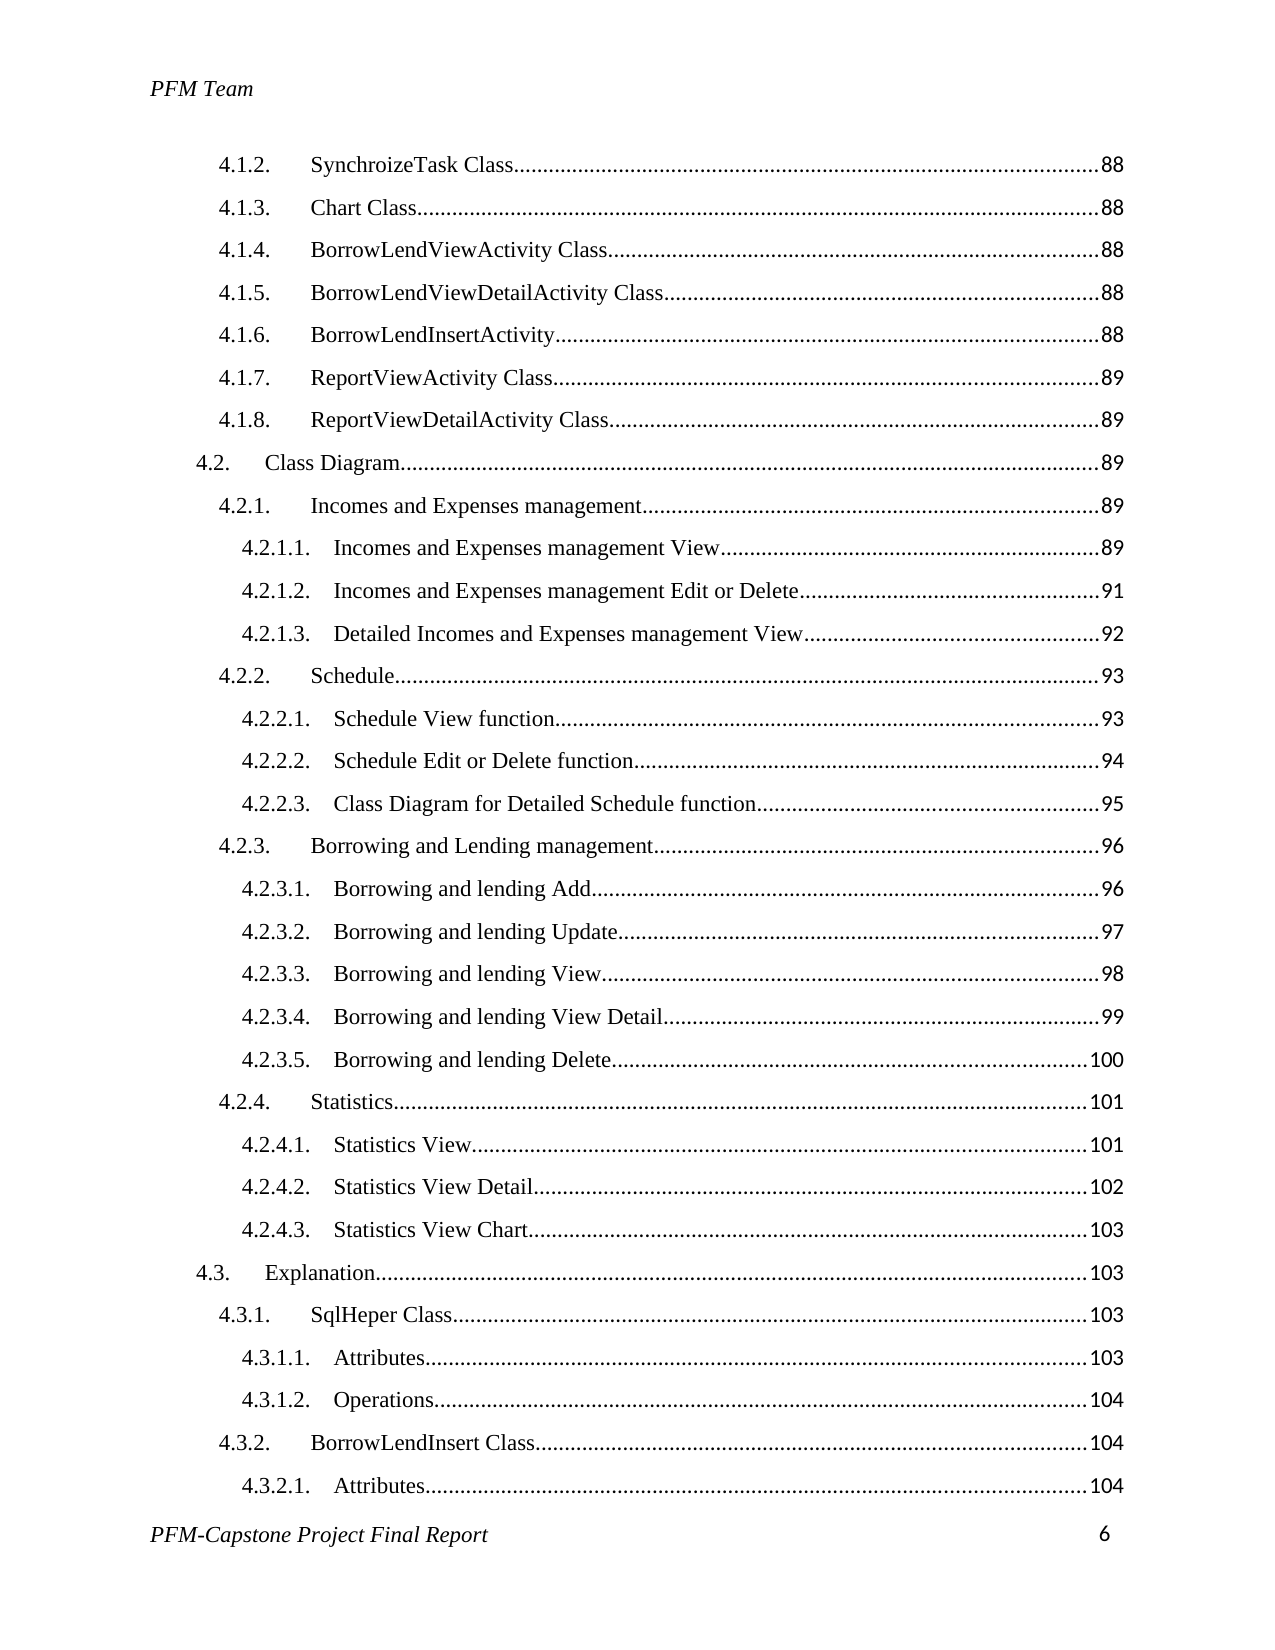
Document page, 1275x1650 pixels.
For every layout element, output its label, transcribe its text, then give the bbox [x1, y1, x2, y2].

text 4.2.4.2. Statistics View Detail 102 [242, 1172, 1125, 1201]
text 4.3.1.2. Operations 104 [242, 1386, 1125, 1413]
text 4.3.1. SqlHeper Class 103 [219, 1300, 1125, 1328]
text 4.3.2.1. Attributes 104 [242, 1471, 1125, 1499]
text 4.2.2.1. Schedule View function 93 [242, 704, 1125, 732]
text 4.1.3. Chart Class 88 [219, 193, 1125, 221]
text 4.3.2. BorrowLendInsert Class 104 [219, 1428, 1125, 1456]
text 4.2.3. Borrowing and Lending management 96 [219, 832, 1125, 860]
text 4.2.1.3. Detailed Incomes and Expenses management View 92 [242, 619, 1125, 647]
text 4.2.4.1. Statistics View 101 [242, 1130, 1125, 1158]
text 4.2.3.3. Borrowing and lending View 98 [242, 959, 1125, 987]
text 4.2.3.2. Borrowing and lending Update 97 [242, 917, 1125, 945]
text 4.2.1.2. Incomes and Expenses management Edit or Delete 91 [242, 576, 1125, 604]
text 4.3.1.1. Attributes 103 [242, 1343, 1125, 1371]
text 4.2.3.5. Borrowing and lending Delete 100 [242, 1045, 1125, 1073]
text 4.2.2.3. Class Diagram for Detailed Schedule function 95 [242, 789, 1125, 817]
text 4.2.2. Schedule 93 [219, 661, 1125, 689]
text 4.3. Explanation 103 [196, 1258, 1125, 1286]
text 4.1.4. BorrowLendViewActivity Class 88 [219, 235, 1125, 263]
text 4.2.2.2. Schedule Edit or Delete function 94 [242, 746, 1125, 774]
text 4.2.4.3. Statistics View Chart 103 [242, 1215, 1125, 1243]
text 4.1.8. ReportViewDetailActivity Class 89 [219, 406, 1125, 434]
text 4.1.6. BorrowLendInsertActivity 88 [219, 320, 1125, 348]
text 4.1.7. ReportViewActivity Class 89 [219, 363, 1125, 391]
text 4.2.3.1. Borrowing and lending Add 96 [242, 874, 1125, 902]
text 4.1.5. BorrowLendViewDetailActivity Class 88 [219, 278, 1125, 306]
text 4.2.1.1. Incomes and Expenses management View 89 [242, 533, 1125, 561]
text 4.1.2. SynchroizeTask Class 88 [219, 150, 1125, 178]
text 4.2.4. Statistics 101 [219, 1087, 1125, 1115]
text 4.2.1. Incomes and Expenses management 89 [219, 491, 1125, 519]
text 4.2. Class Diagram 89 [196, 448, 1125, 476]
text 4.2.3.4. Borrowing and lending View Detail 99 [242, 1002, 1125, 1030]
